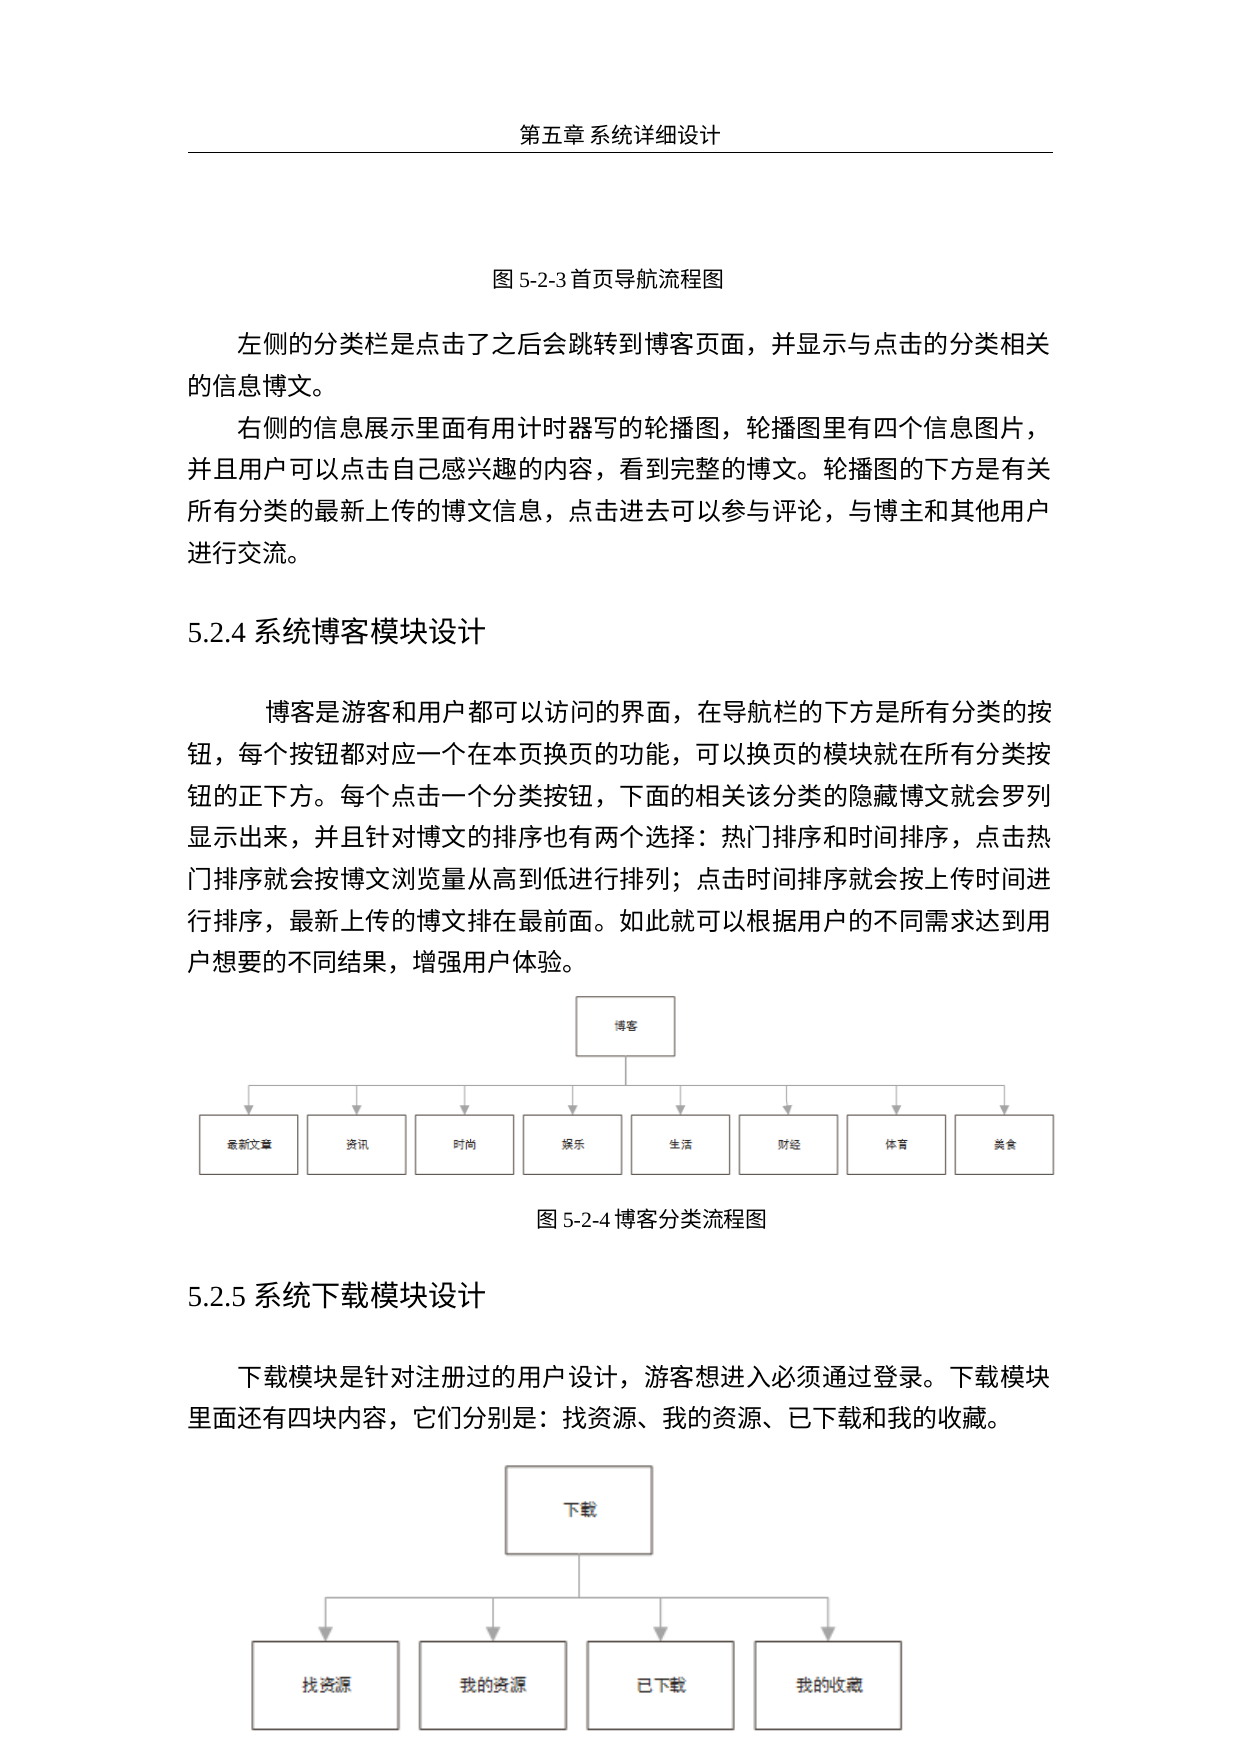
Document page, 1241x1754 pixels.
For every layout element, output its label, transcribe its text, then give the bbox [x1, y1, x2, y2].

text 右侧的信息展示里面有用计时器写的轮播图，轮播图里有四个信息图片，并且用户可以点击自己感兴趣的内容，看到完整的博文。轮播图的下方是有关所有分类的最新上传的博文信息，点击进去可以参与评论，与博主和其他用户进行交流。 [187, 404, 1053, 570]
subtitle 5.2.5 系统下载模块设计 [187, 1260, 1053, 1328]
subtitle 5.2.4 系统博客模块设计 [187, 595, 1053, 663]
text 博客是游客和用户都可以访问的界面，在导航栏的下方是所有分类的按钮，每个按钮都对应一个在本页换页的功能，可以换页的模块就在所有分类按钮的正下方。每个点击一个分类按钮，下面的相关该分类的隐藏博文就会罗列显示出来，并且针对博文的排序也有两个选择：热门排序和时间排序，点击热门排序就会按博文浏览量从高到低进行排列；点击时间排序就会按上传时间进行排序，最新上传的博文排在最前面。如此就可以根据用户的不同需求达到用户想要的不同结果，增强用户体验。 [187, 688, 1053, 980]
text 图5-2-3首页导航流程图 [208, 261, 1053, 295]
picture [193, 995, 1060, 1176]
text 下载模块是针对注册过的用户设计，游客想进入必须通过登录。下载模块里面还有四块内容，它们分别是：找资源、我的资源、已下载和我的收藏。 [187, 1353, 1053, 1436]
text 左侧的分类栏是点击了之后会跳转到博客页面，并显示与点击的分类相关的信息博文。 [187, 320, 1053, 404]
picture [247, 1464, 907, 1732]
text 图5-2-4博客分类流程图 [208, 1201, 1053, 1235]
